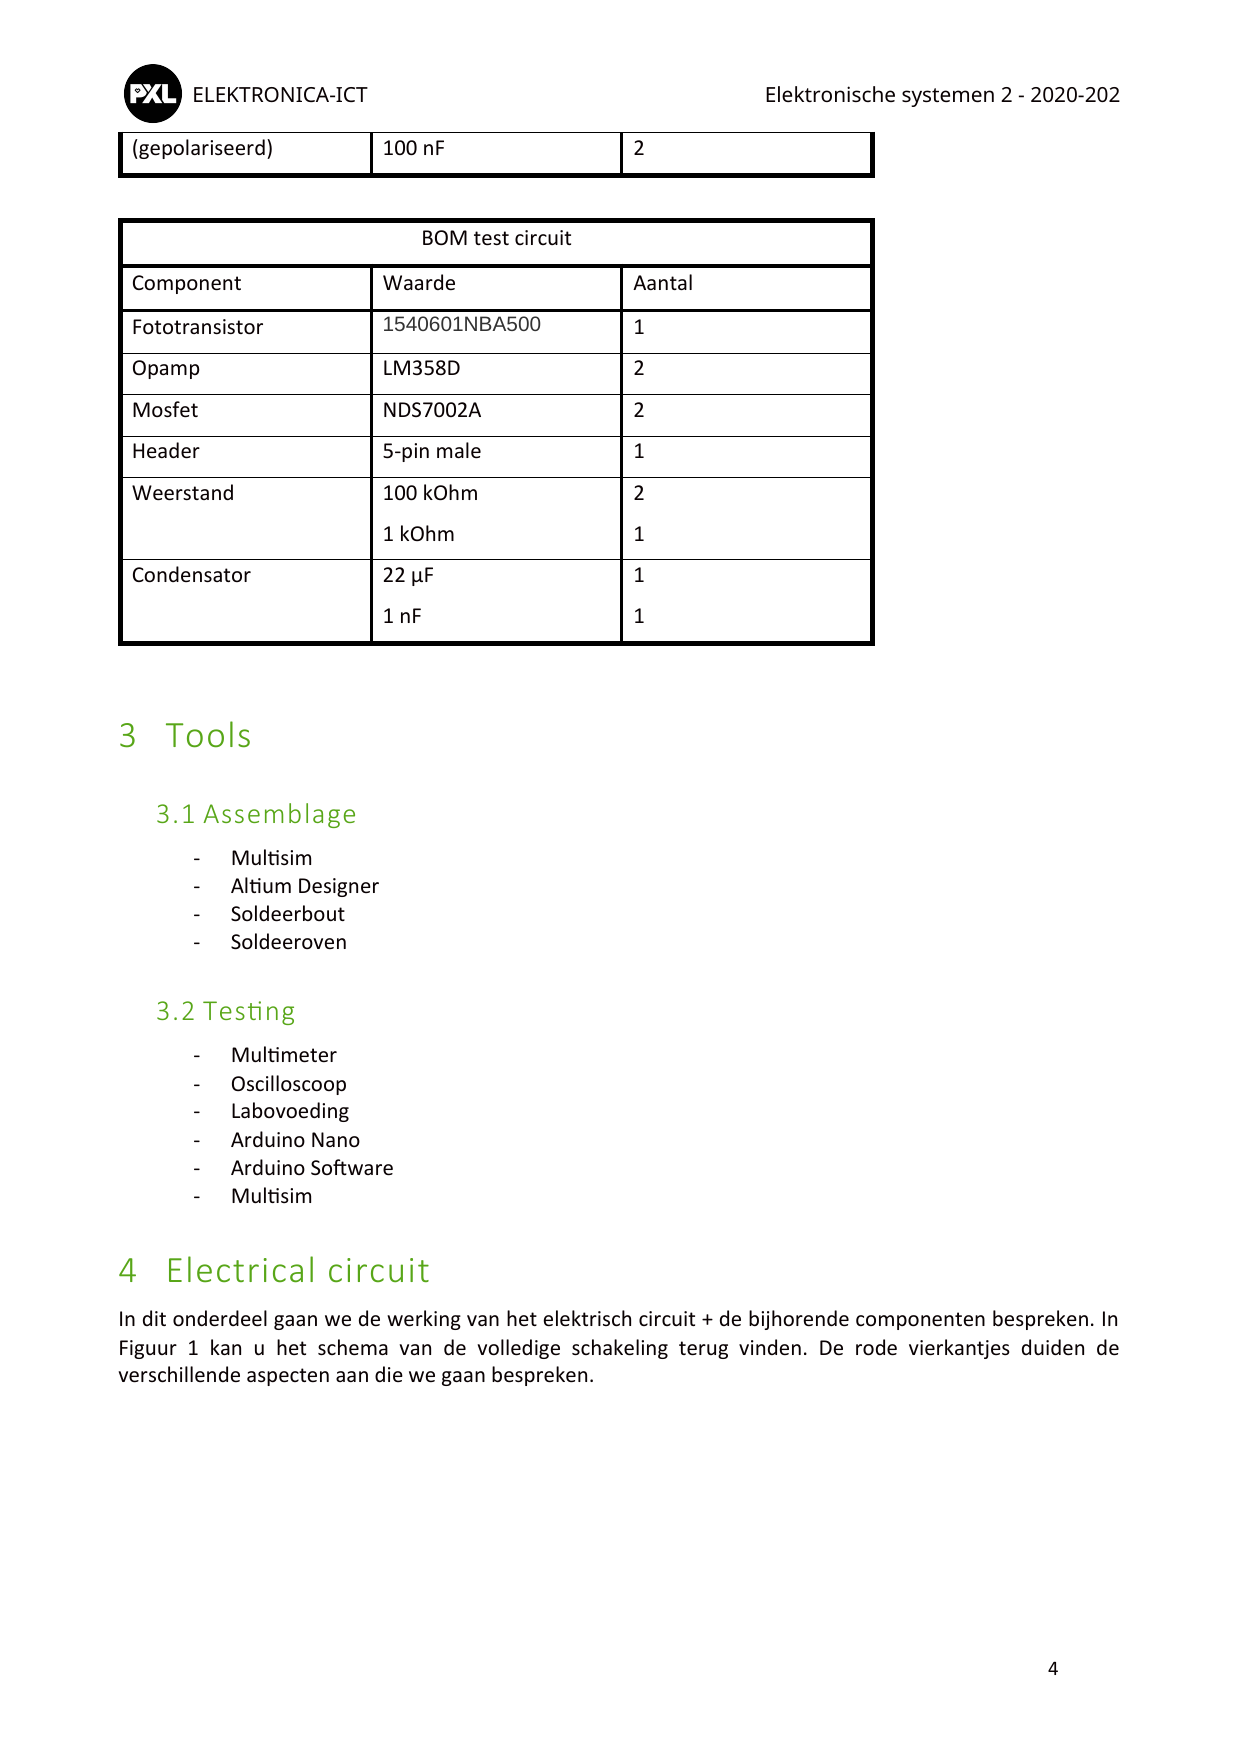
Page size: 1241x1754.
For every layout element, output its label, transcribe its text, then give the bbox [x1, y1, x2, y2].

table_cell Component [123, 268, 370, 309]
list Multisim [193, 843, 1122, 871]
table_cell Opamp [123, 354, 370, 394]
subtitle Tools [118, 711, 1122, 757]
list Multisim [193, 1181, 1122, 1209]
table_cell 1 [623, 437, 870, 477]
subtitle Testing [156, 992, 1122, 1028]
table_cell Waarde [373, 268, 620, 309]
subtitle Assemblage [156, 795, 1122, 830]
list Altium Designer [193, 871, 1122, 899]
list Arduino Software [193, 1153, 1122, 1181]
table_cell 1 1 [623, 560, 870, 641]
table_cell Mosfet [123, 395, 370, 436]
table_cell 2 1 [623, 478, 870, 559]
list Labovoeding [193, 1097, 1122, 1125]
table_cell NDS7002A [373, 395, 620, 436]
subtitle Electrical circuit [118, 1246, 1122, 1292]
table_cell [123, 133, 370, 173]
text In dit onderdeel gaan we de werking van het elektrisch circuit + de bijhorende componenten bespreken. In Figuur 1 kan u het schema van de volledige schakeling terug vinden. De rode vierkantjes duiden de verschillende aspecten aan die we gaan bespreken. [118, 1304, 1122, 1389]
table_cell Aantal [623, 268, 870, 309]
list Oscilloscoop [193, 1069, 1122, 1097]
table_cell Condensator [123, 560, 370, 641]
table_cell 100 nF 1 nF 100 nF [373, 133, 620, 173]
table_cell 1 [623, 312, 870, 352]
table_cell 2 [623, 354, 870, 394]
picture [118, 59, 188, 129]
table_cell 22 µF 1 nF [373, 560, 620, 641]
table_cell Fototransistor [123, 312, 370, 352]
table_cell Header [123, 437, 370, 477]
table_header BOM test circuit [123, 223, 870, 263]
table_cell LM358D [373, 354, 620, 394]
table_cell 100 kOhm 1 kOhm [373, 478, 620, 559]
table_cell 2 [623, 395, 870, 436]
list Soldeeroven [193, 927, 1122, 955]
table_cell 5-pin male [373, 437, 620, 477]
table_cell Weerstand [123, 478, 370, 559]
table_cell 1540601NBA500 [373, 312, 620, 352]
list Arduino Nano [193, 1125, 1122, 1153]
list Multimeter [193, 1041, 1122, 1069]
list Soldeerbout [193, 899, 1122, 927]
table_cell 2 1 2 [623, 133, 870, 173]
